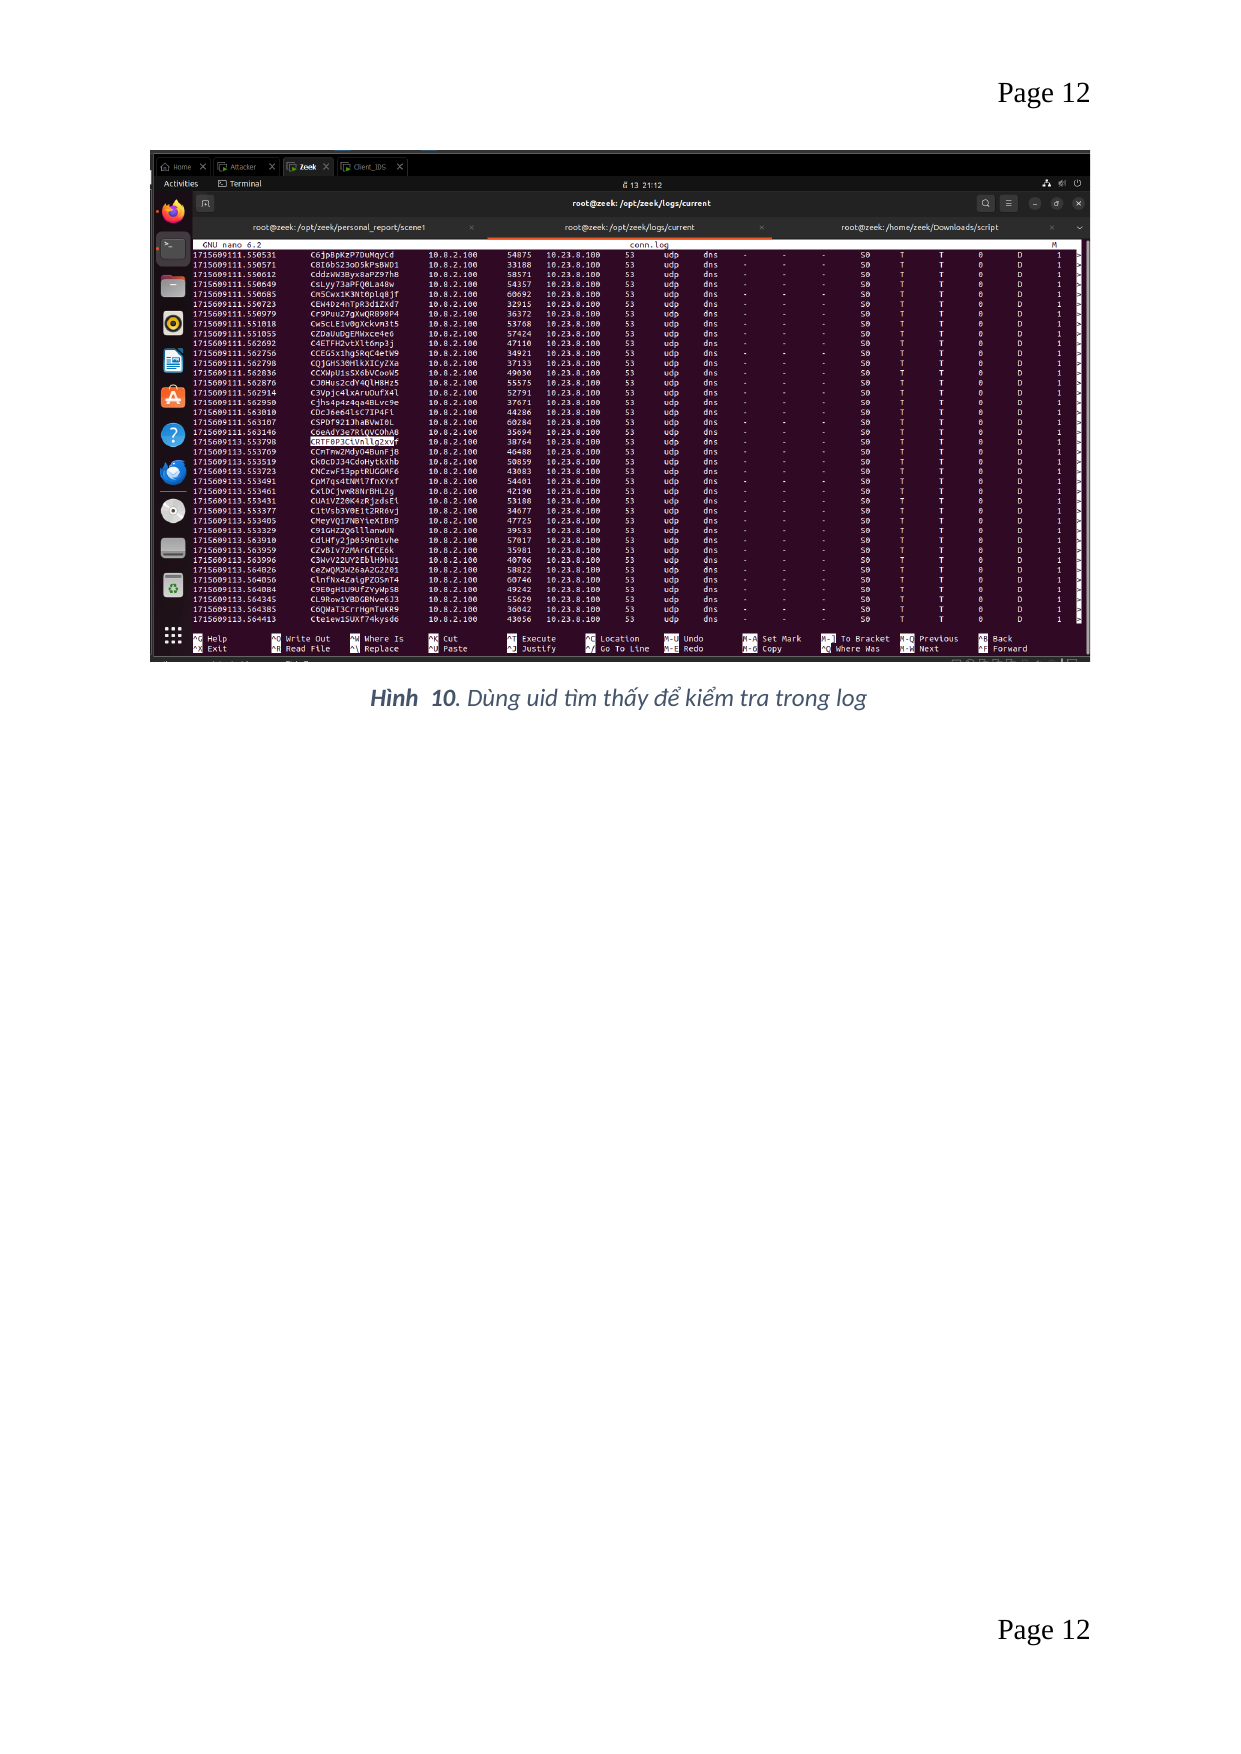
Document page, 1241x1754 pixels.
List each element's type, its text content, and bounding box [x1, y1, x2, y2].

text Hình 10. Dùng uid tìm thấy để kiểm tra trong log [150, 682, 1090, 713]
picture [150, 150, 1091, 662]
